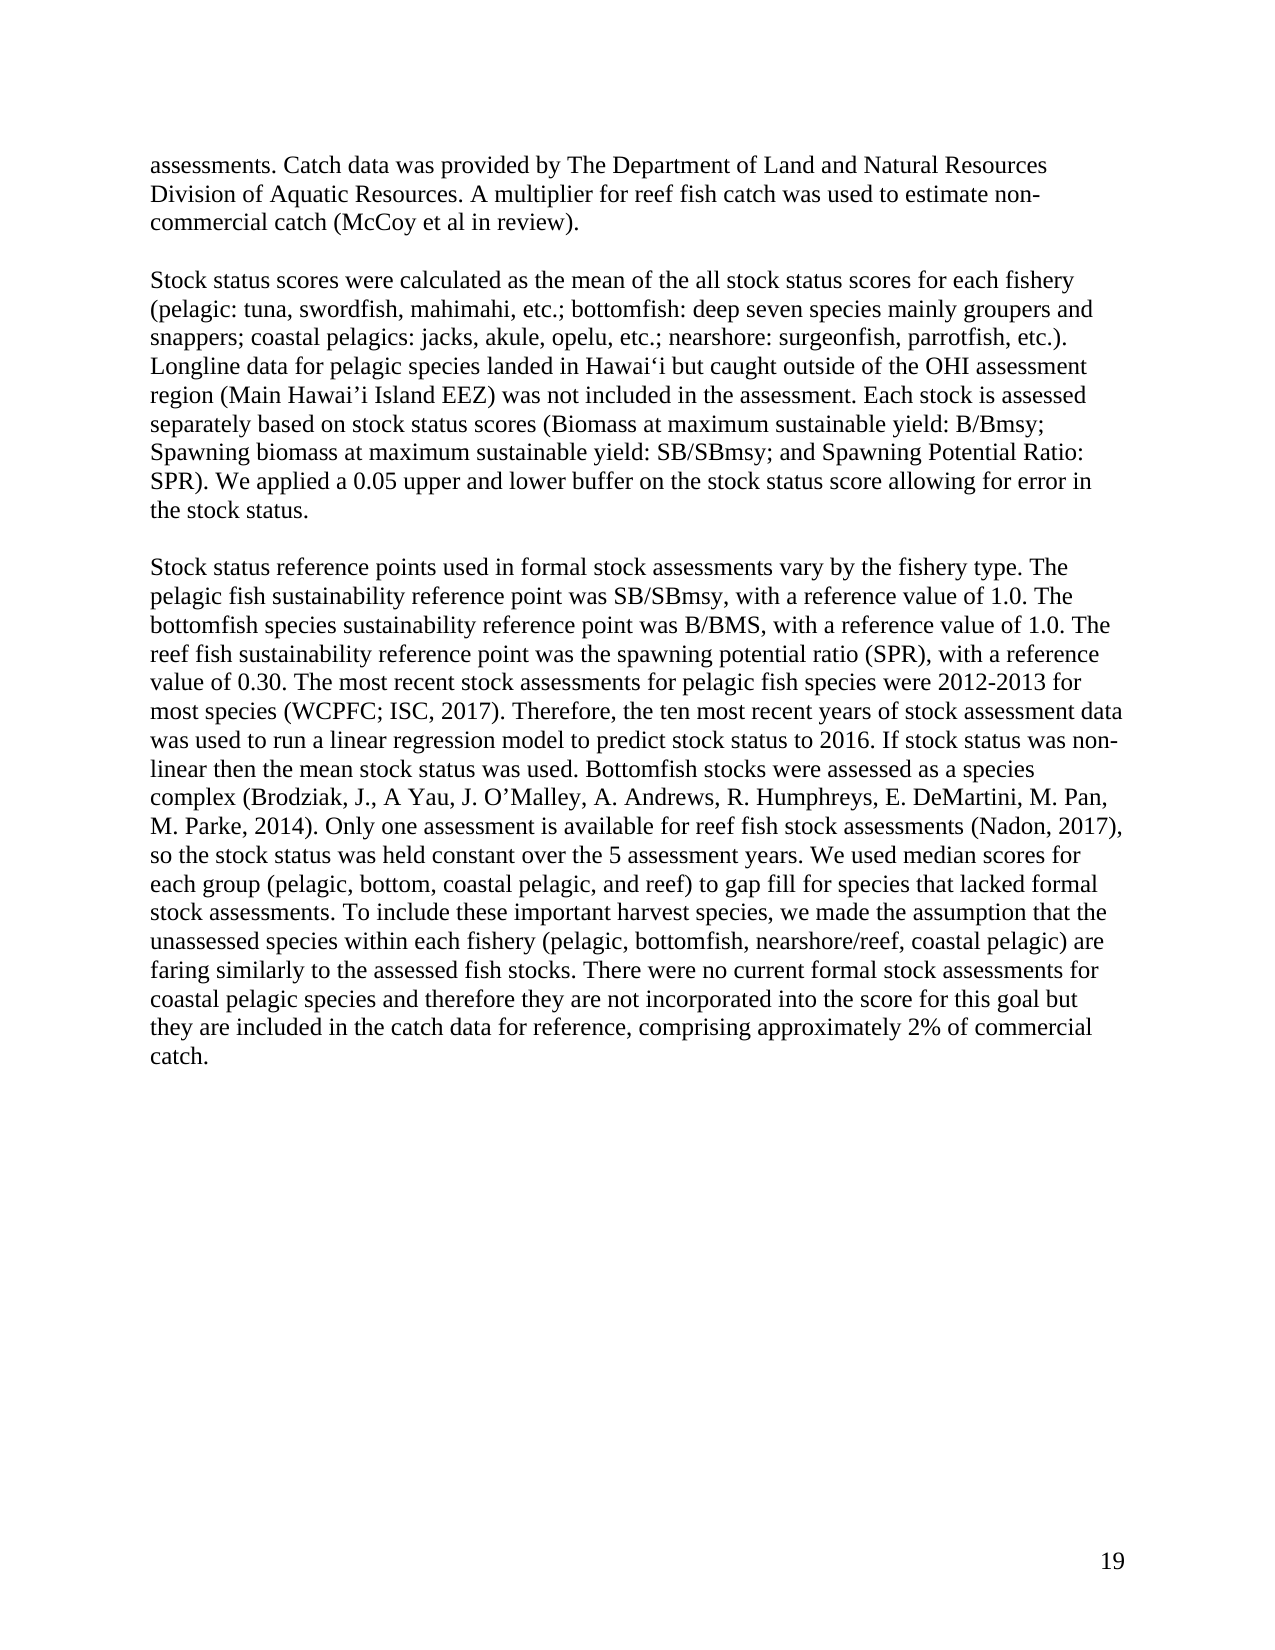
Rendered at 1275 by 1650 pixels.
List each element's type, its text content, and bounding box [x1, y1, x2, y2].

text Stock status reference points used in formal stock assessments vary by the fishery type. The pelagic fish sustainability reference point was SB/SBmsy, with a reference value of 1.0. The bottomfish species sustainability reference point was B/BMS, with a reference value of 1.0. The reef fish sustainability reference point was the spawning potential ratio (SPR), with a reference value of 0.30. The most recent stock assessments for pelagic fish species were 2012-2013 for most species (WCPFC; ISC, 2017). Therefore, the ten most recent years of stock assessment data was used to run a linear regression model to predict stock status to 2016. If stock status was non-linear then the mean stock status was used. Bottomfish stocks were assessed as a species complex (Brodziak, J., A Yau, J. O’Malley, A. Andrews, R. Humphreys, E. DeMartini, M. Pan, M. Parke, 2014). Only one assessment is available for reef fish stock assessments (Nadon, 2017), so the stock status was held constant over the 5 assessment years. We used median scores for each group (pelagic, bottom, coastal pelagic, and reef) to gap fill for species that lacked formal stock assessments. To include these important harvest species, we made the assumption that the unassessed species within each fishery (pelagic, bottomfish, nearshore/reef, coastal pelagic) are faring similarly to the assessed fish stocks. There were no current formal stock assessments for coastal pelagic species and therefore they are not incorporated into the score for this goal but they are included in the catch data for reference, comprising approximately 2% of commercial catch. [150, 552, 1125, 1070]
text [150, 150, 1125, 236]
text Stock status scores were calculated as the mean of the all stock status scores for each fishery (pelagic: tuna, swordfish, mahimahi, etc.; bottomfish: deep seven species mainly groupers and snappers; coastal pelagics: jacks, akule, opelu, etc.; nearshore: surgeonfish, parrotfish, etc.). Longline data for pelagic species landed in Hawaiʻi but caught outside of the OHI assessment region (Main Hawai’i Island EEZ) was not included in the assessment. Each stock is assessed separately based on stock status scores (Biomass at maximum sustainable yield: B/Bmsy; Spawning biomass at maximum sustainable yield: SB/SBmsy; and Spawning Potential Ratio: SPR). We applied a 0.05 upper and lower buffer on the stock status score allowing for error in the stock status. [150, 265, 1125, 524]
